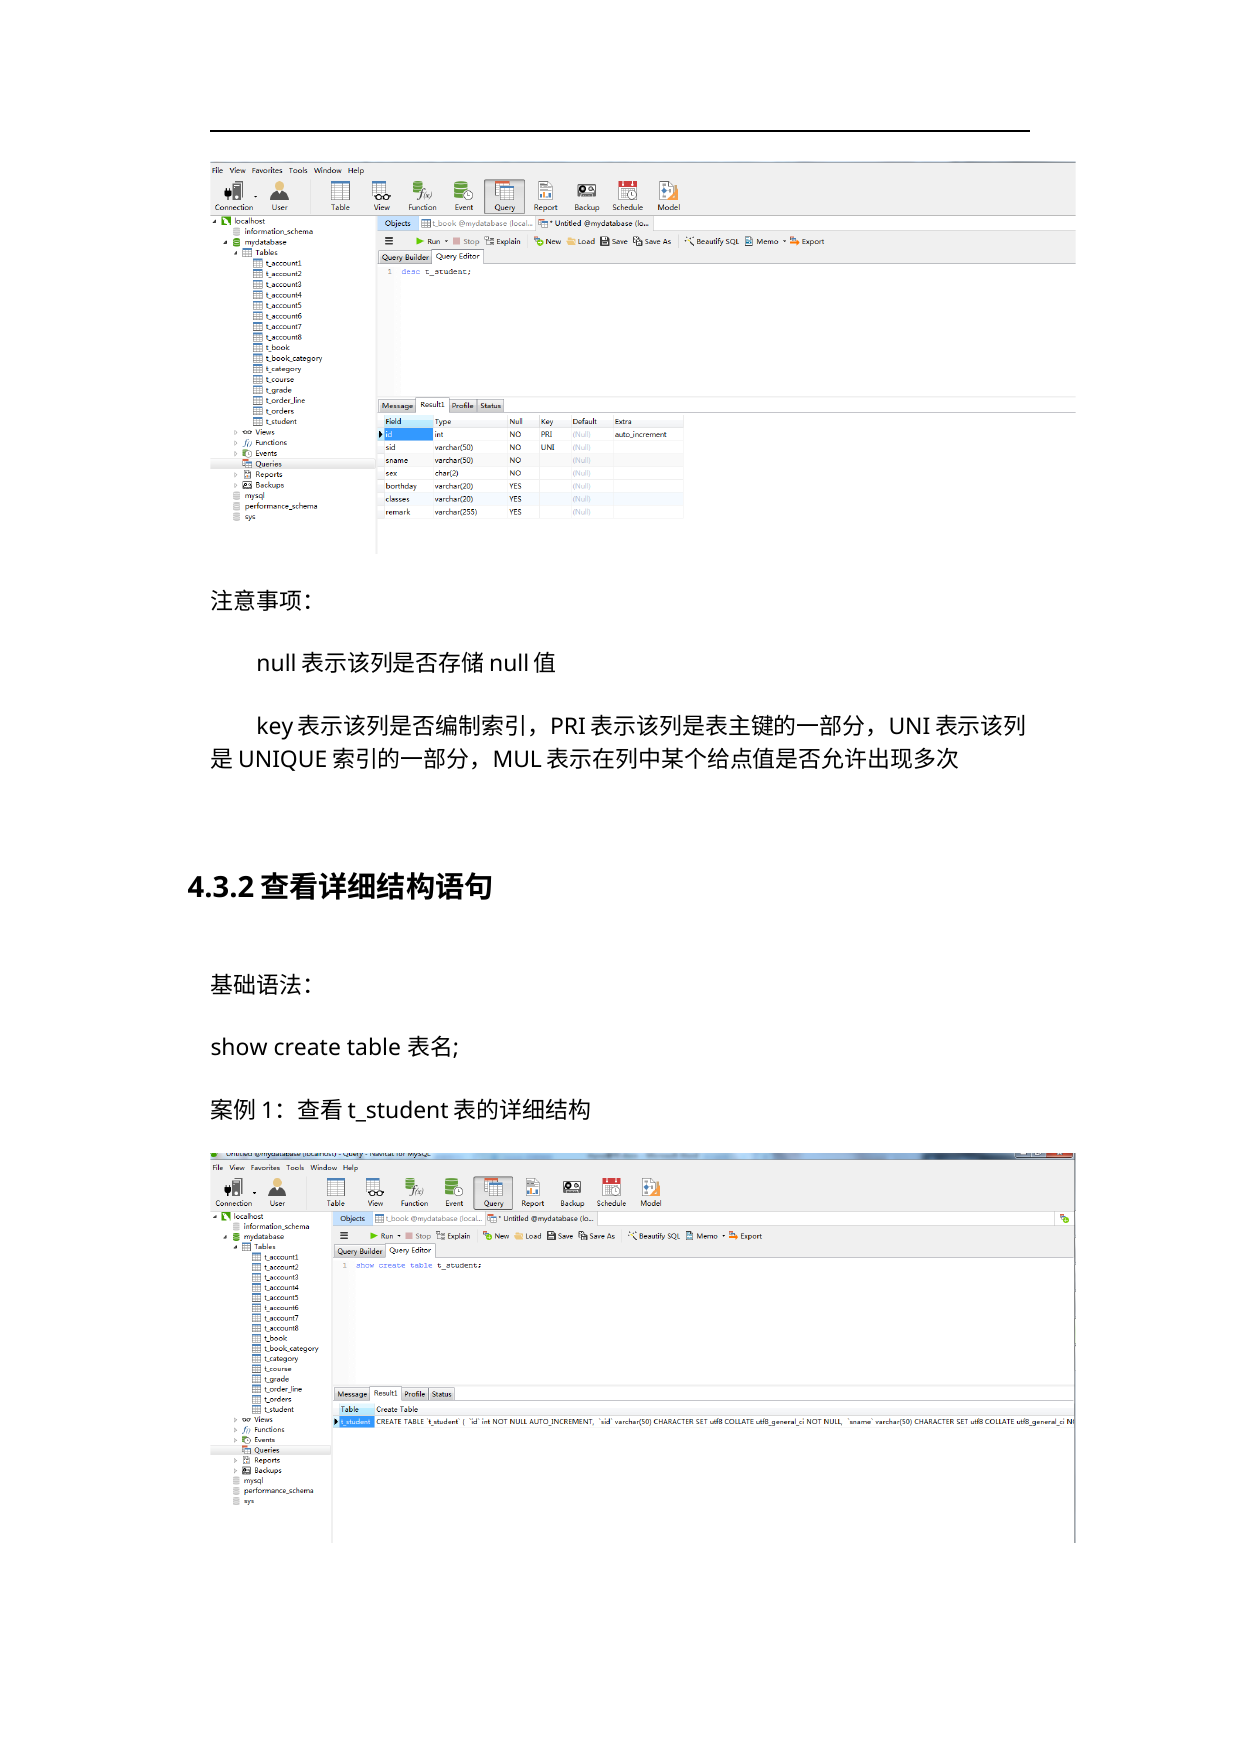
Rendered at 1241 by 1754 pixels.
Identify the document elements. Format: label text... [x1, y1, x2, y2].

text 案例1：查看t_student表的详细结构 [210, 1091, 1030, 1125]
subtitle 4.3.2查看详细结构语句 [187, 864, 1030, 906]
list null表示该列是否存储null值 [210, 645, 1030, 679]
picture [210, 161, 1076, 554]
list key表示该列是否编制索引，PRI表示该列是表主键的一部分，UNI表示该列是UNIQUE索引的一部分，MUL表示在列中某个给点值是否允许出现多次 [210, 708, 1030, 774]
text 注意事项： [210, 583, 1030, 616]
text show create table 表名; [210, 1029, 1030, 1062]
picture [210, 1153, 1076, 1543]
text 基础语法： [210, 967, 1030, 1000]
